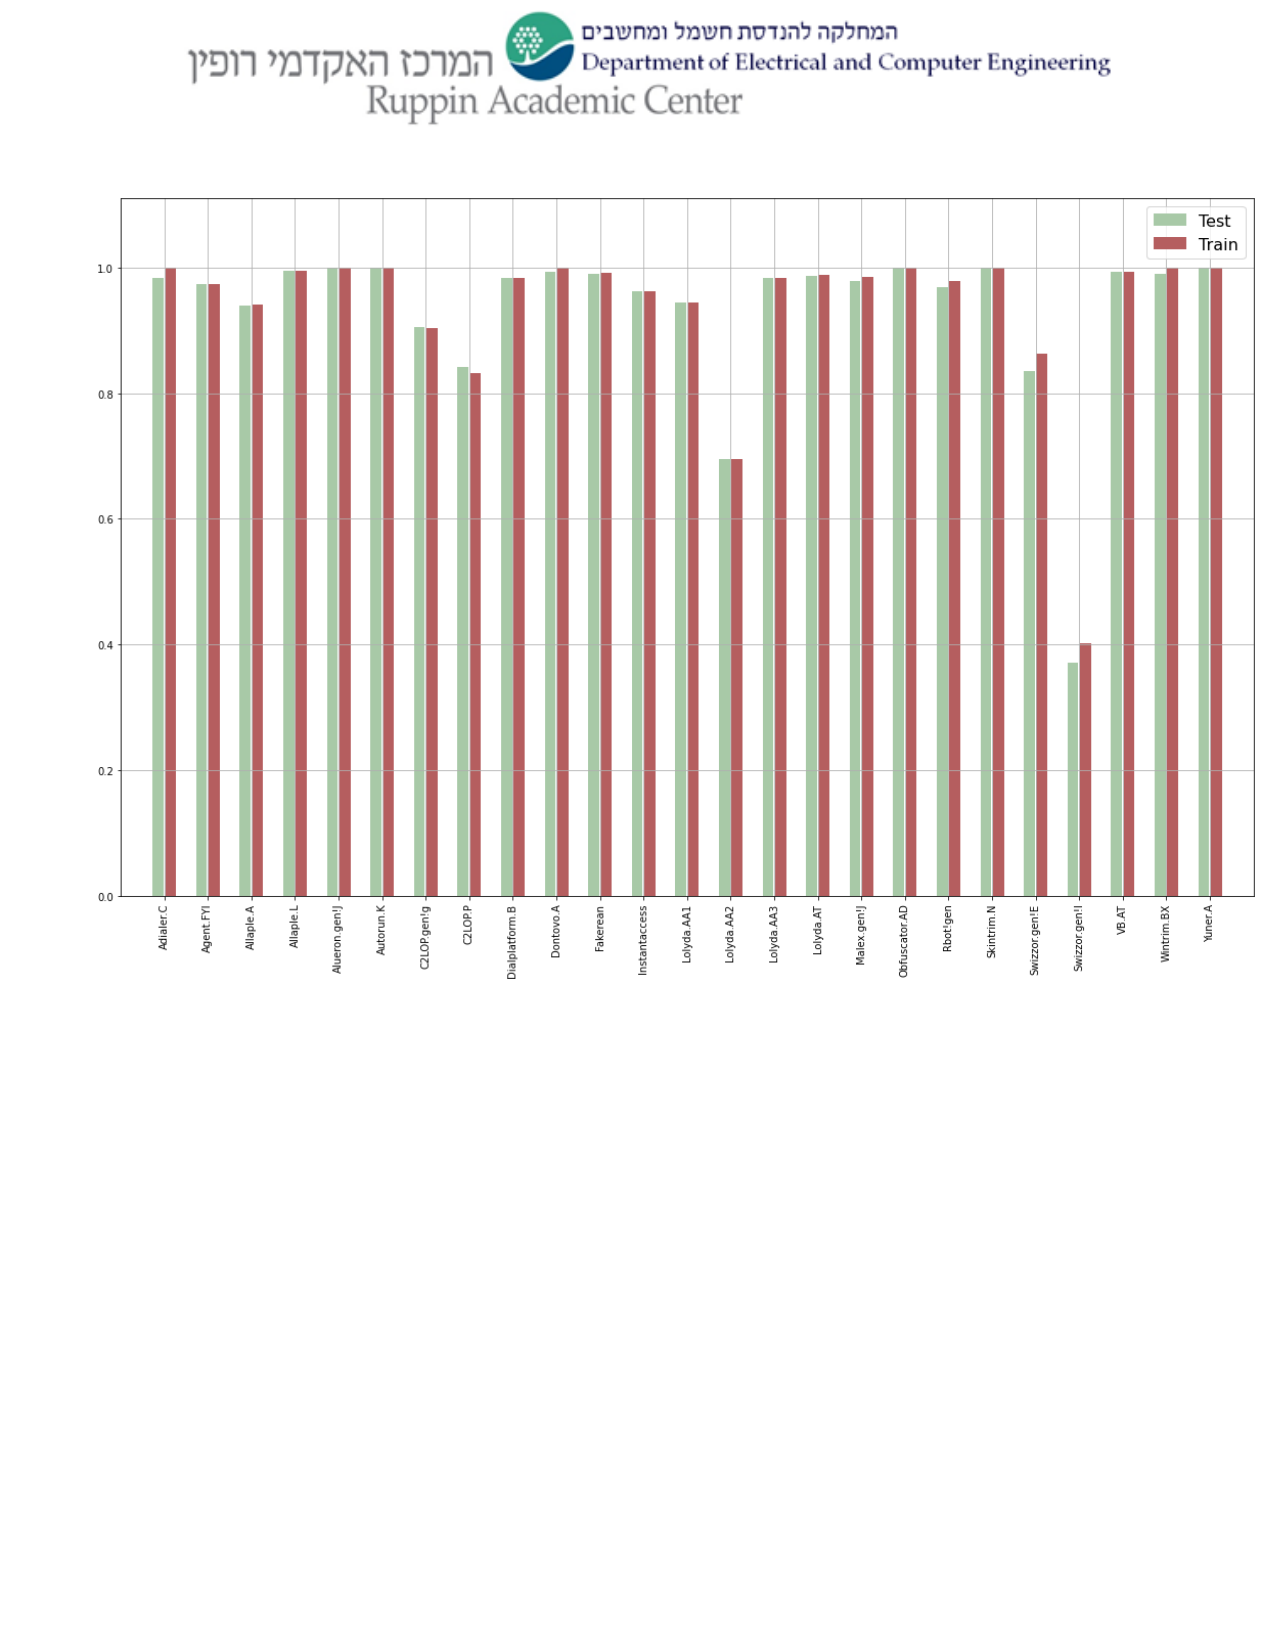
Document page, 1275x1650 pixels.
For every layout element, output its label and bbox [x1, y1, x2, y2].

picture [150, 9, 1125, 128]
picture [90, 192, 1260, 984]
